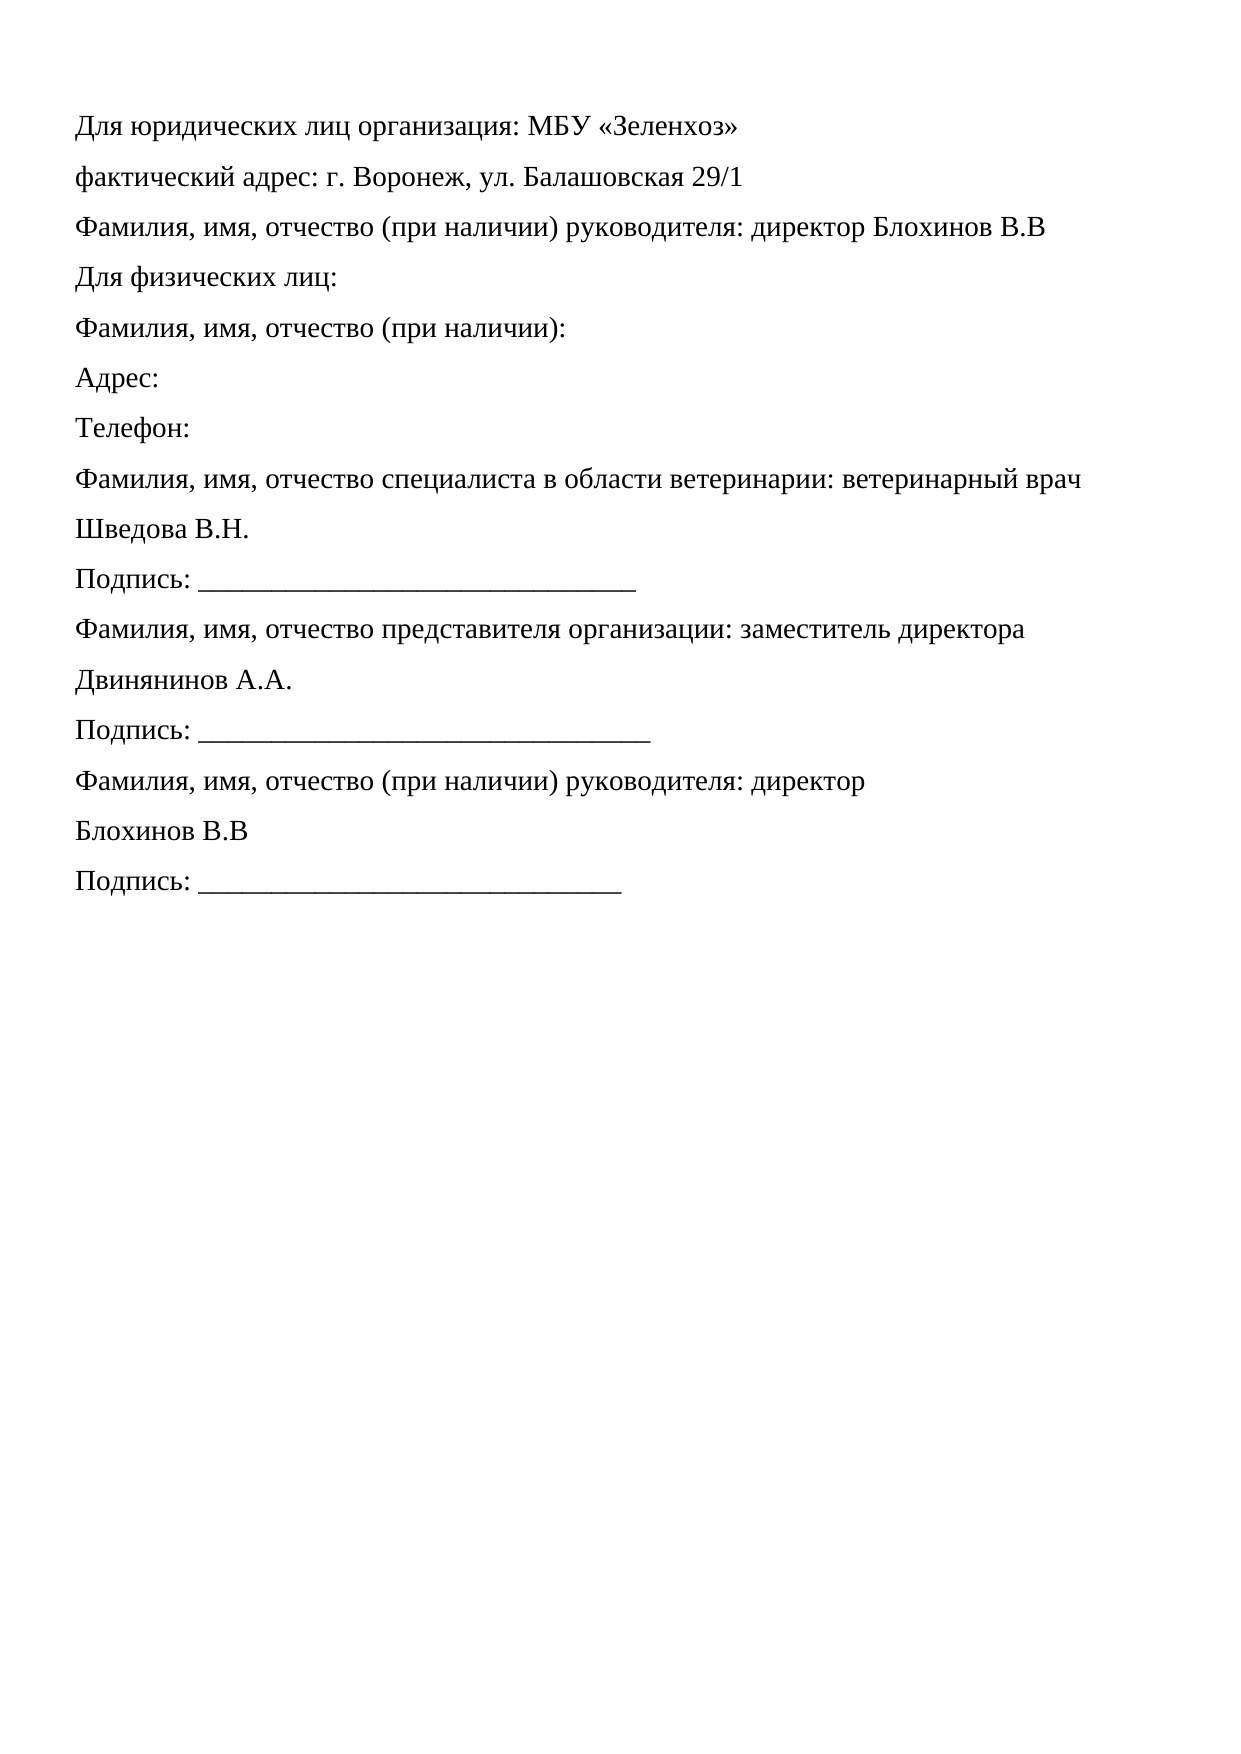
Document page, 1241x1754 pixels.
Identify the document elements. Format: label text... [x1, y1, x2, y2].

text Шведова В.Н. [75, 511, 1206, 544]
text Фамилия, имя, отчество (при наличии): [75, 310, 1206, 343]
text Для физических лиц: [75, 259, 1206, 293]
text Подпись: _______________________________ [75, 712, 1206, 746]
text фактический адрес: г. Воронеж, ул. Балашовская 29/1 [75, 159, 1206, 192]
text Фамилия, имя, отчество (при наличии) руководителя: директор [75, 763, 1206, 796]
text Двинянинов А.А. [75, 662, 1206, 696]
text Телефон: [75, 410, 1206, 444]
text Фамилия, имя, отчество представителя организации: заместитель директора [75, 612, 1206, 645]
text Фамилия, имя, отчество специалиста в области ветеринарии: ветеринарный врач [75, 461, 1206, 494]
text Подпись: ______________________________ [75, 561, 1206, 595]
text Фамилия, имя, отчество (при наличии) руководителя: директор Блохинов В.В [75, 209, 1206, 243]
text Подпись: _____________________________ [75, 863, 1206, 897]
text Блохинов В.В [75, 813, 1206, 846]
text Адрес: [75, 360, 1206, 394]
text Для юридических лиц организация: МБУ «Зеленхоз» [75, 108, 1206, 142]
